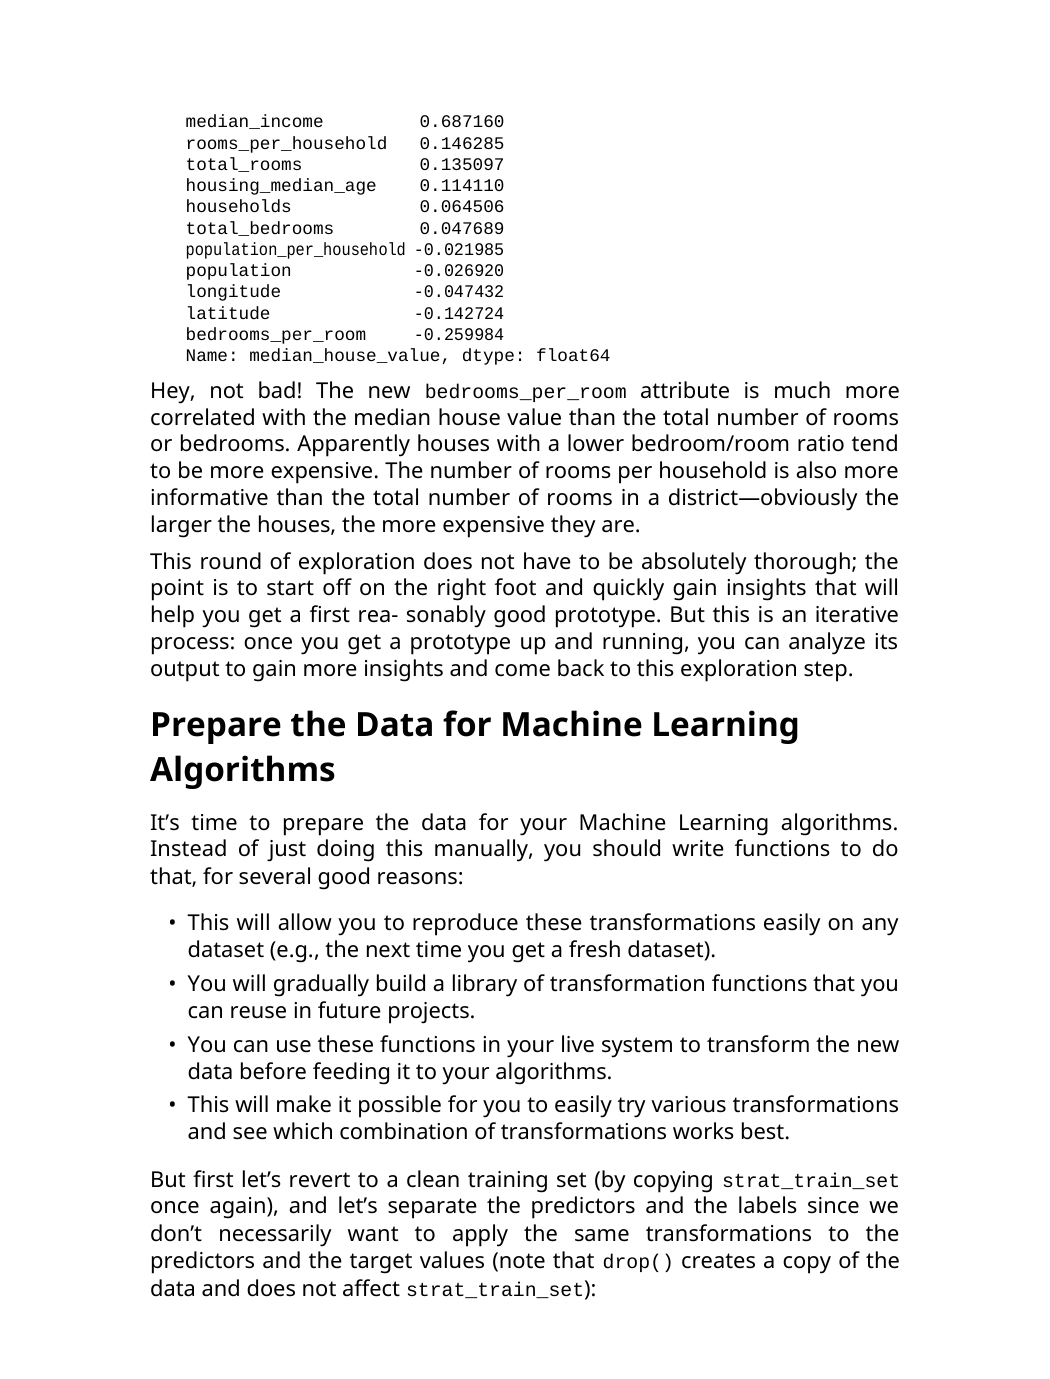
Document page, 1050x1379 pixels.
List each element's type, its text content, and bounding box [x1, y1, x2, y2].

text Prepare the Data for Machine Learning Algorithms [150, 701, 900, 792]
text Name: median_house_value, dtype: float64 [185, 346, 900, 365]
table_cell households [185, 196, 410, 217]
table_cell population_per_household [185, 238, 410, 259]
table_cell bedrooms_per_room [185, 323, 410, 344]
table_cell -0.047432 [410, 281, 504, 302]
table_cell -0.142724 [410, 302, 504, 323]
table_cell population [185, 259, 410, 281]
text It’s time to prepare the data for your Machine Learning algorithms. Instead of just doing this manually, you should write functions to do that, for several good reasons: [150, 808, 900, 891]
table_cell housing_median_age [185, 174, 410, 196]
list This will allow you to reproduce these transformations easily on any dataset (e.g., the next time you get a fresh dataset). [168, 909, 900, 964]
text But first let’s revert to a clean training set (by copying strat_train_set once again), and let’s separate the predictors and the labels since we don’t necessarily want to apply the same transformations to the predictors and the target values (note that drop() creates a copy of the data and does not affect strat_train_set): [150, 1165, 900, 1303]
text Hey, not bad! The new bedrooms_per_room attribute is much more correlated with the median house value than the total number of rooms or bedrooms. Apparently houses with a lower bedroom/room ratio tend to be more expensive. The number of rooms per household is also more informative than the total number of rooms in a district—obviously the larger the houses, the more expensive they are. [150, 378, 900, 539]
table_header 0.687160 [410, 112, 504, 132]
table_cell 0.135097 [410, 153, 504, 174]
table_cell 0.146285 [410, 132, 504, 153]
table_cell 0.047689 [410, 217, 504, 238]
text This round of exploration does not have to be absolutely thorough; the point is to start off on the right foot and quickly gain insights that will help you get a first rea‐ sonably good prototype. But this is an iterative process: once you get a prototype up and running, you can analyze its output to gain more insights and come back to this exploration step. [150, 548, 900, 683]
list You can use these functions in your live system to transform the new data before feeding it to your algorithms. [168, 1030, 900, 1085]
table_cell 0.064506 [410, 196, 504, 217]
table_header median_income [185, 112, 410, 132]
table_cell longitude [185, 281, 410, 302]
table_cell total_rooms [185, 153, 410, 174]
table_cell -0.026920 [410, 259, 504, 281]
table_cell latitude [185, 302, 410, 323]
table_cell total_bedrooms [185, 217, 410, 238]
list You will gradually build a library of transformation functions that you can reuse in future projects. [168, 969, 900, 1025]
table_cell -0.259984 [410, 323, 504, 344]
list This will make it possible for you to easily try various transformations and see which combination of transformations works best. [168, 1091, 900, 1146]
table_cell rooms_per_household [185, 132, 410, 153]
table_cell -0.021985 [410, 238, 504, 259]
table_cell 0.114110 [410, 174, 504, 196]
